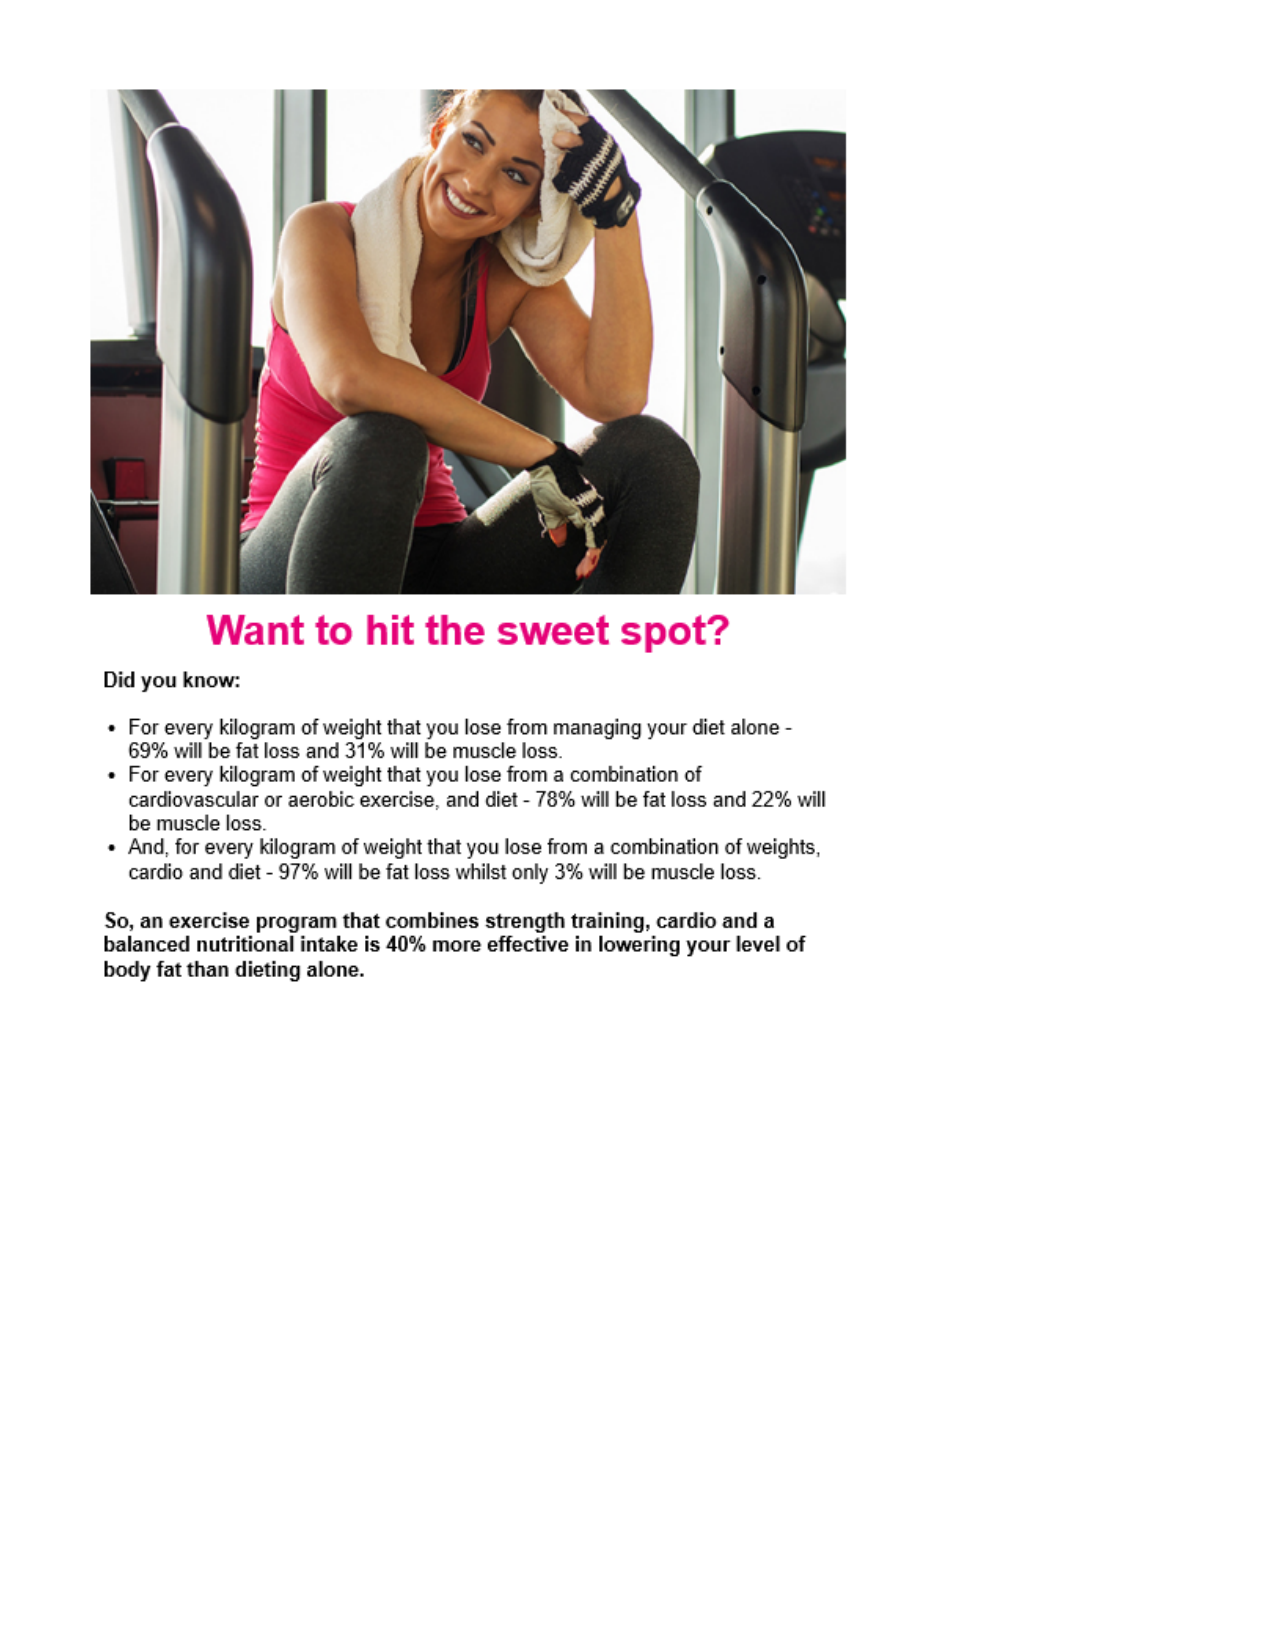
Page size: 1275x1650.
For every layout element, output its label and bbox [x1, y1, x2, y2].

picture [75, 75, 862, 1021]
